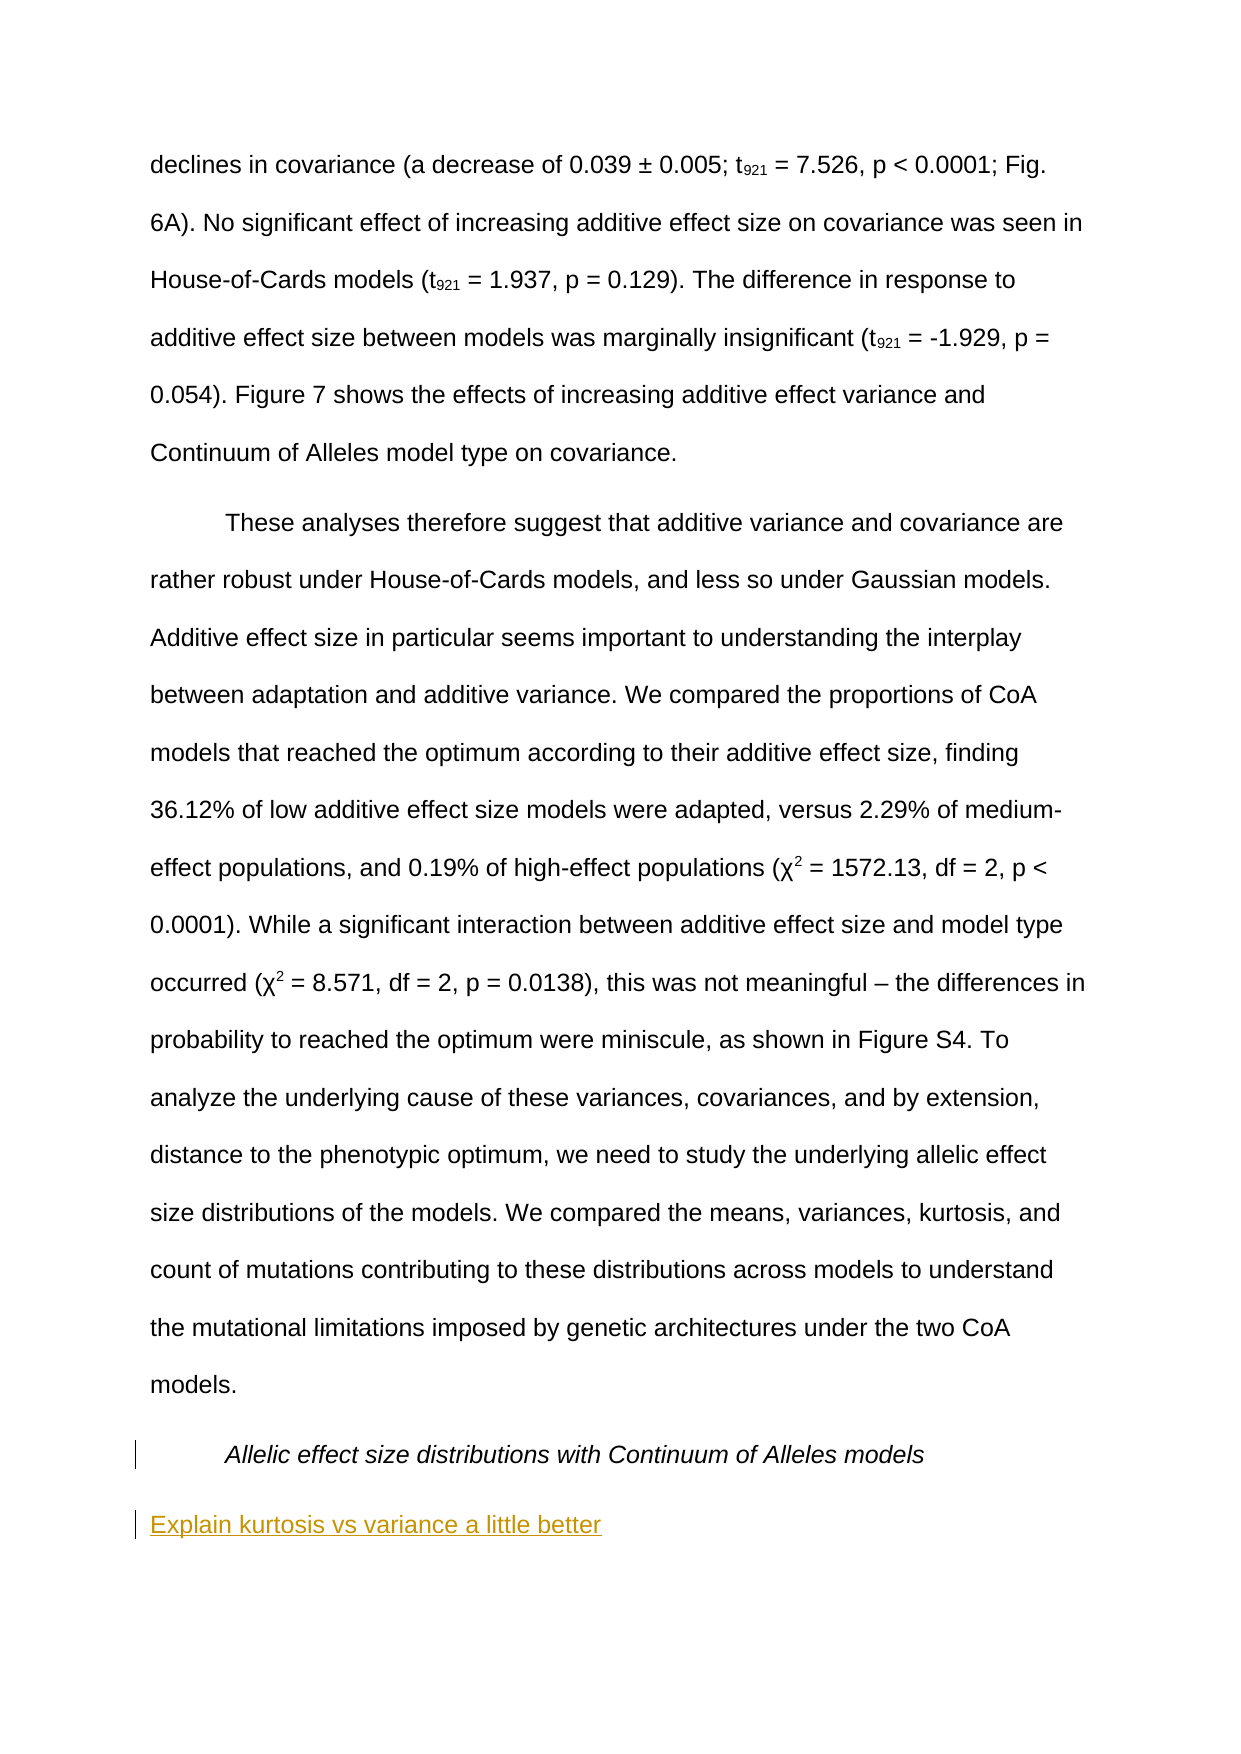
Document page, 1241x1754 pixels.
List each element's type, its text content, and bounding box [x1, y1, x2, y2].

subtitle Allelic effect size distributions with Continuum of Alleles models [150, 1440, 1090, 1469]
text These analyses therefore suggest that additive variance and covariance are rather robust under House-of-Cards models, and less so under Gaussian models. Additive effect size in particular seems important to understanding the interplay between adaptation and additive variance. We compared the proportions of CoA models that reached the optimum according to their additive effect size, finding 36.12% of low additive effect size models were adapted, versus 2.29% of medium-effect populations, and 0.19% of high-effect populations (χ2 = 1572.13, df = 2, p < 0.0001). While a significant interaction between additive effect size and model type occurred (χ2 = 8.571, df = 2, p = 0.0138), this was not meaningful – the differences in probability to reached the optimum were miniscule, as shown in Figure S4. To analyze the underlying cause of these variances, covariances, and by extension, distance to the phenotypic optimum, we need to study the underlying allelic effect size distributions of the models. We compared the means, variances, kurtosis, and count of mutations contributing to these distributions across models to understand the mutational limitations imposed by genetic architectures under the two CoA models. [150, 507, 1090, 1399]
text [150, 150, 1090, 466]
